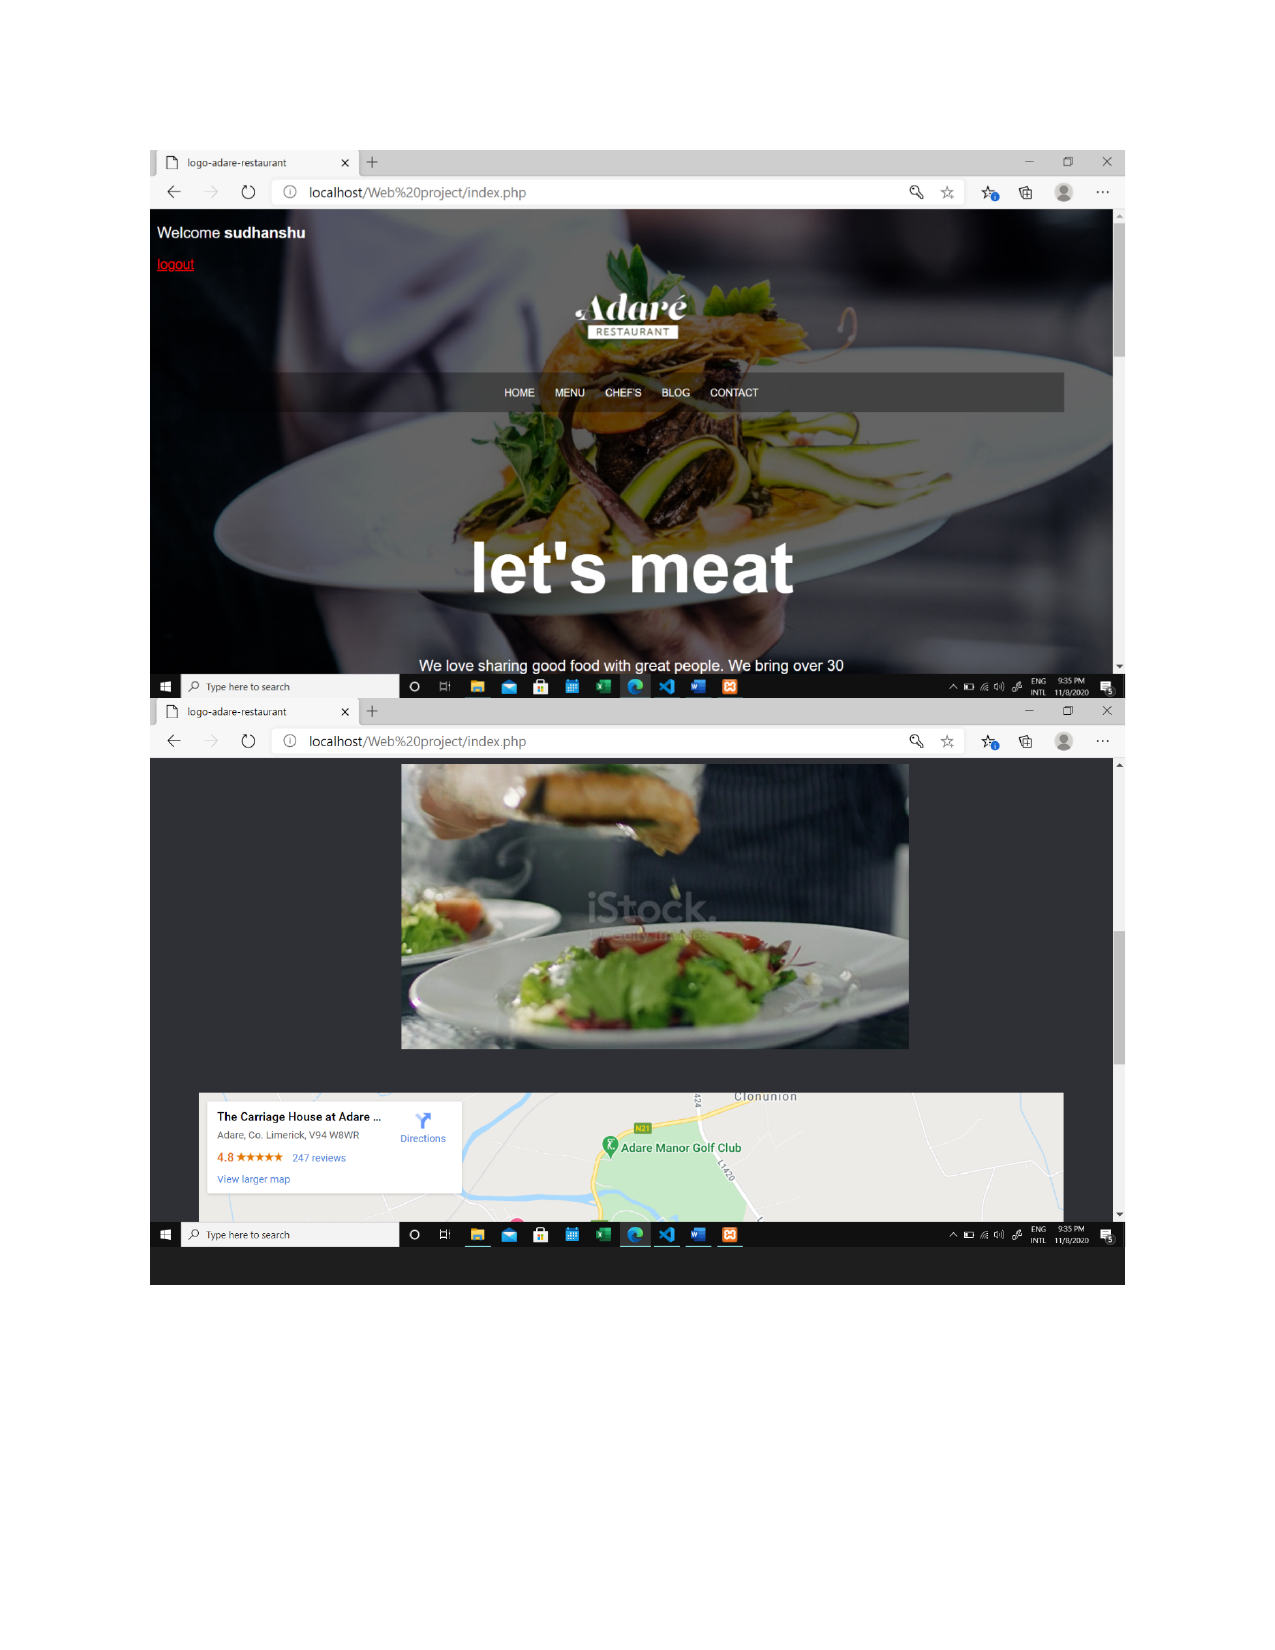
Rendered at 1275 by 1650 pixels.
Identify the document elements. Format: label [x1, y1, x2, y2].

picture [150, 150, 1125, 1247]
